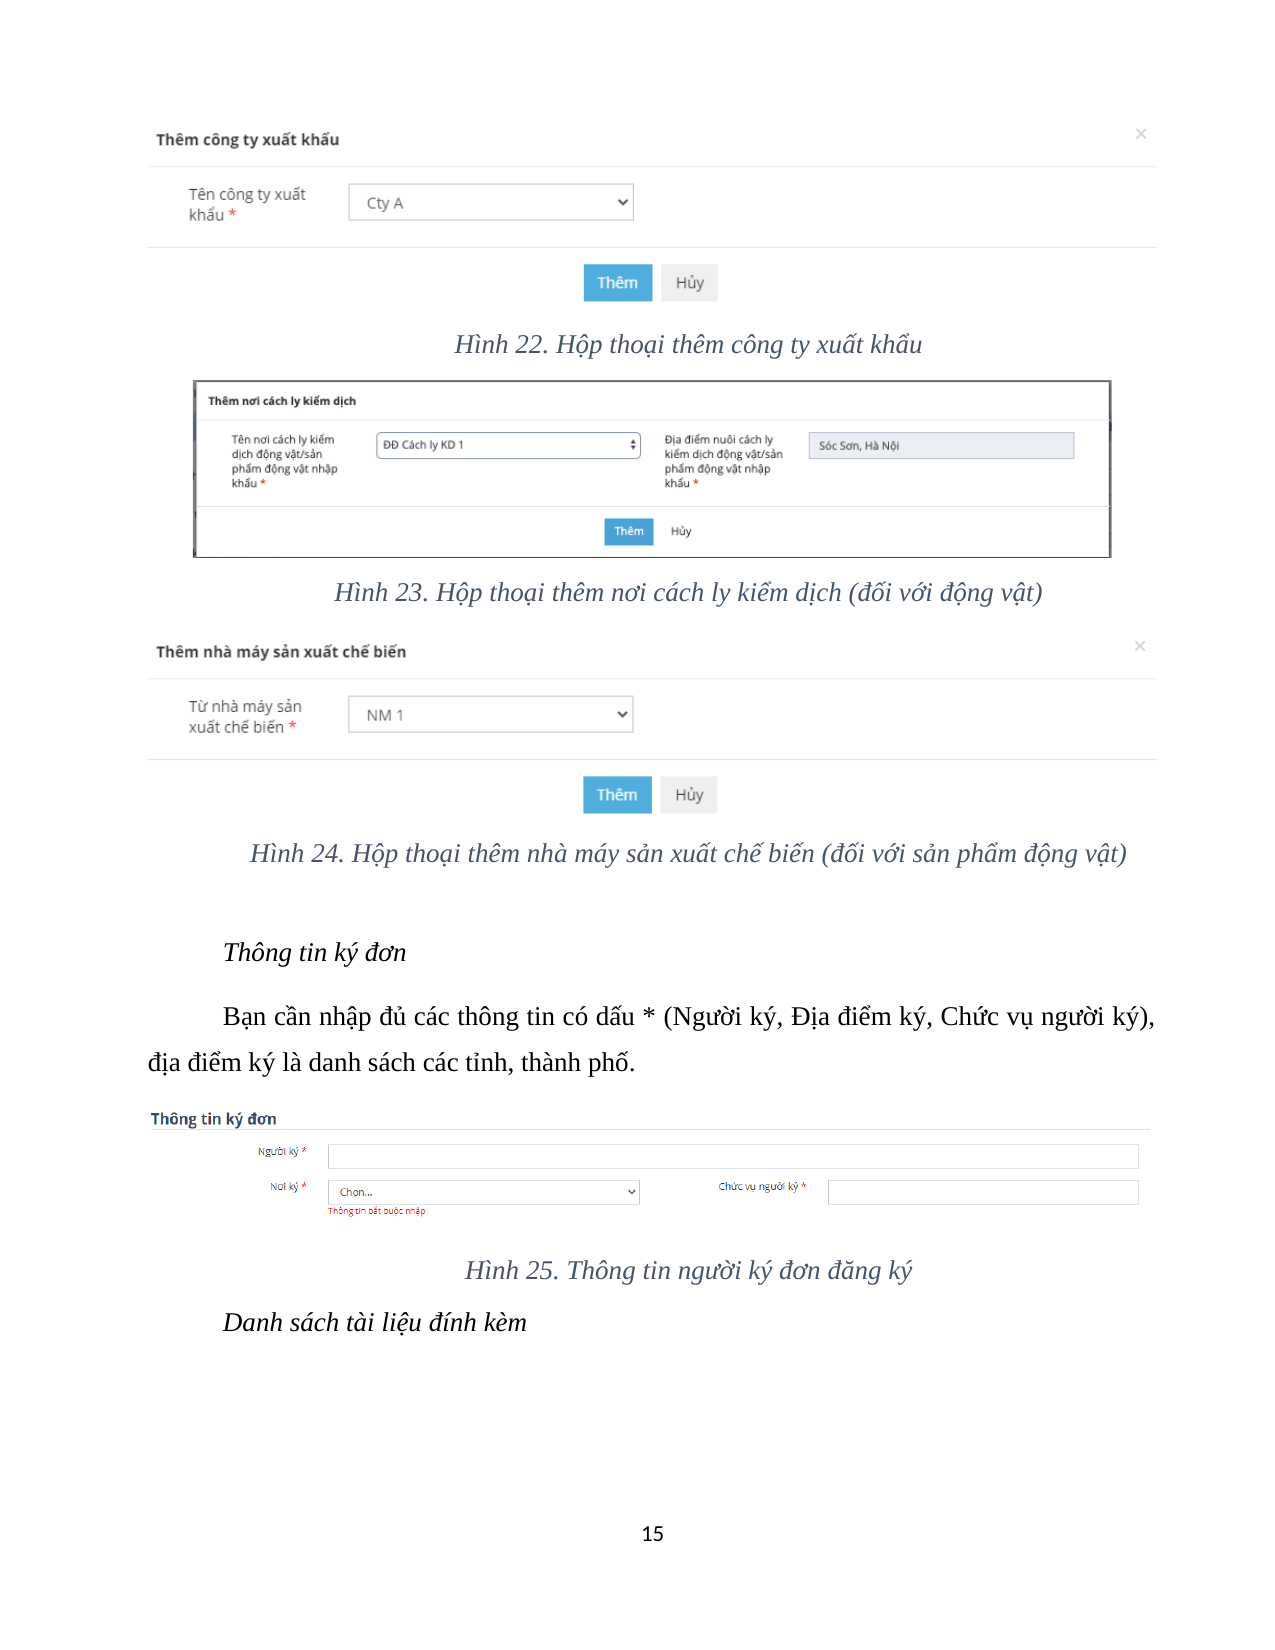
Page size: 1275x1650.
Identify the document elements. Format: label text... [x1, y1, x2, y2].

picture [147, 628, 1157, 819]
picture [147, 1109, 1157, 1224]
picture [147, 118, 1157, 308]
text Thông tin ký đơn [148, 936, 1157, 967]
text Hình 24. Hộp thoại thêm nhà máy sản xuất chế biến (đối với sản phẩm động vật) [148, 837, 1157, 868]
text Hình 22. Hộp thoại thêm công ty xuất khẩu [148, 328, 1157, 359]
text Bạn cần nhập đủ các thông tin có dấu * (Người ký, Địa điểm ký, Chức vụ người ký), địa điểm ký là danh sách các tỉnh, thành phố. [148, 999, 1157, 1077]
text Hình 25. Thông tin người ký đơn đăng ký [148, 1254, 1157, 1285]
text Danh sách tài liệu đính kèm [148, 1306, 1157, 1337]
picture [192, 380, 1112, 558]
text Hình 23. Hộp thoại thêm nơi cách ly kiểm dịch (đối với động vật) [148, 576, 1157, 607]
